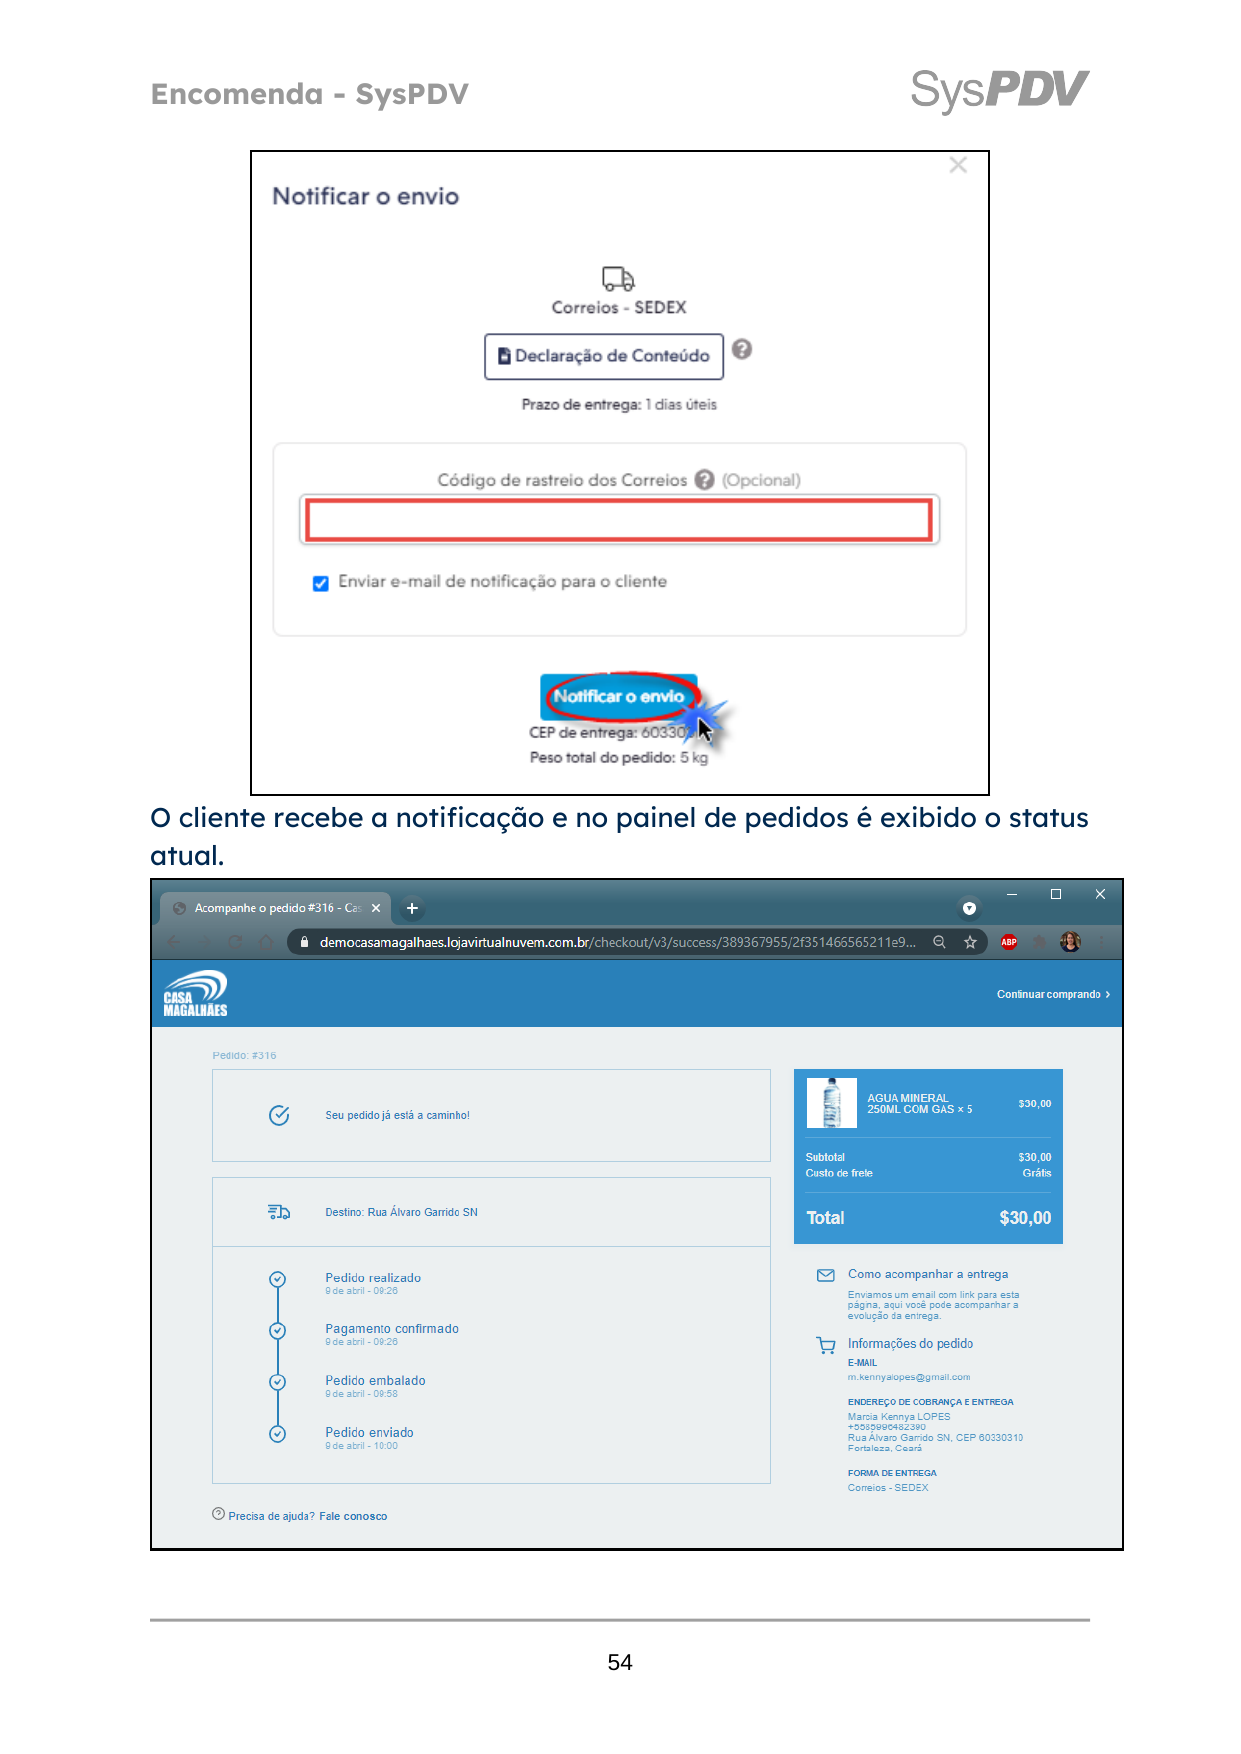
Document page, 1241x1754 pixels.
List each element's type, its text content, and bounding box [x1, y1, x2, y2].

text O cliente recebe a notificação e no painel de pedidos é exibido o status atual. [150, 800, 1090, 873]
picture [252, 152, 988, 794]
picture [911, 70, 1091, 116]
picture [152, 880, 1122, 1548]
